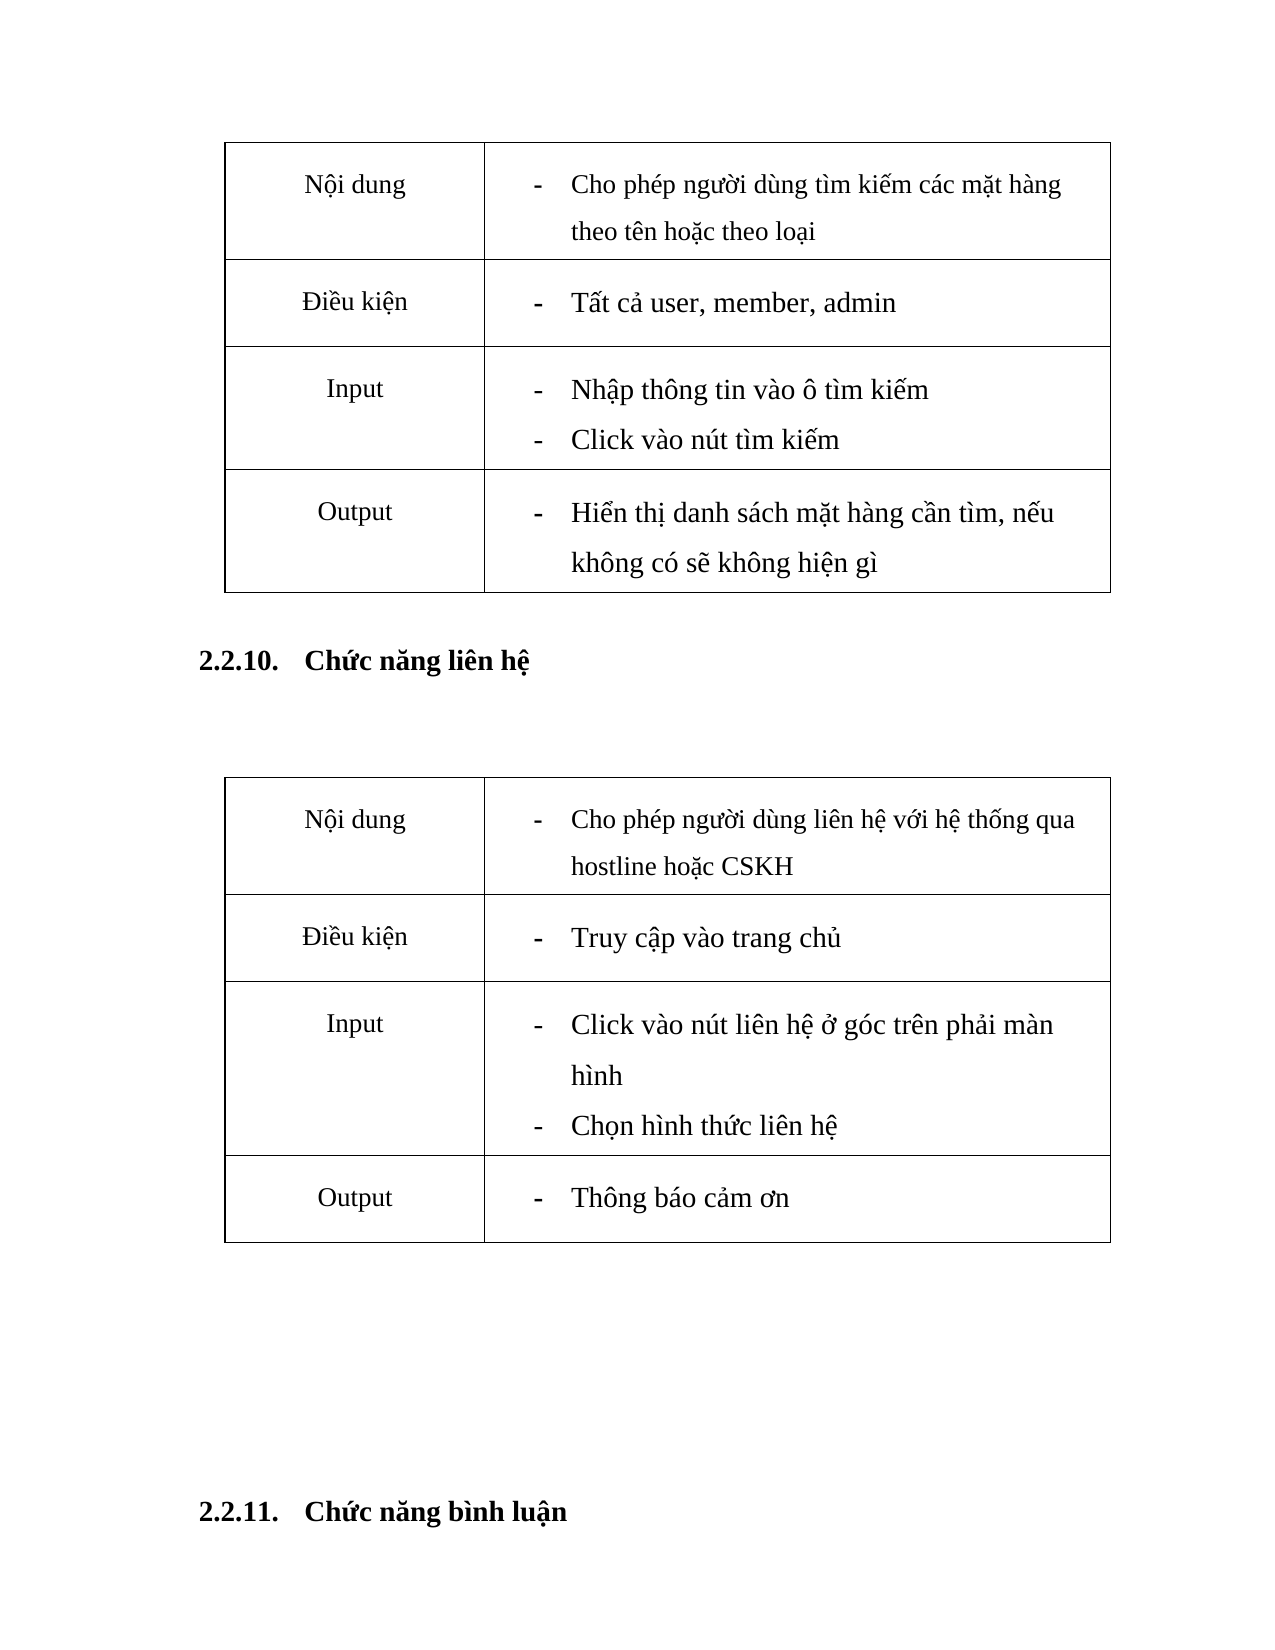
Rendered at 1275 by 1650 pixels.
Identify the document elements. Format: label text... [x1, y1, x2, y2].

list Chức năng liên hệ [198, 643, 1114, 677]
table_header Cho phép người dùng liên hệ với hệ thống qua hostline hoặc CSKH [485, 778, 1110, 894]
table_cell Điều kiện [226, 260, 484, 346]
table_cell Input [226, 982, 484, 1154]
list Chức năng bình luận [198, 1494, 1114, 1528]
table_header Nội dung [226, 143, 484, 259]
table_cell Truy cập vào trang chủ [485, 895, 1110, 981]
table_header Cho phép người dùng tìm kiếm các mặt hàng theo tên hoặc theo loại [485, 143, 1110, 259]
table_cell Output [226, 1156, 484, 1242]
table_header Nội dung [226, 778, 484, 894]
table_cell Hiển thị danh sách mặt hàng cần tìm, nếu không có sẽ không hiện gì [485, 470, 1110, 592]
table_cell Click vào nút liên hệ ở góc trên phải màn hình Chọn hình thức liên hệ [485, 982, 1110, 1154]
table_cell Output [226, 470, 484, 592]
table_cell Input [226, 347, 484, 469]
table_cell Điều kiện [226, 895, 484, 981]
table_cell Nhập thông tin vào ô tìm kiếm Click vào nút tìm kiếm [485, 347, 1110, 469]
table_cell Tất cả user, member, admin [485, 260, 1110, 346]
table_cell Thông báo cảm ơn [485, 1156, 1110, 1242]
